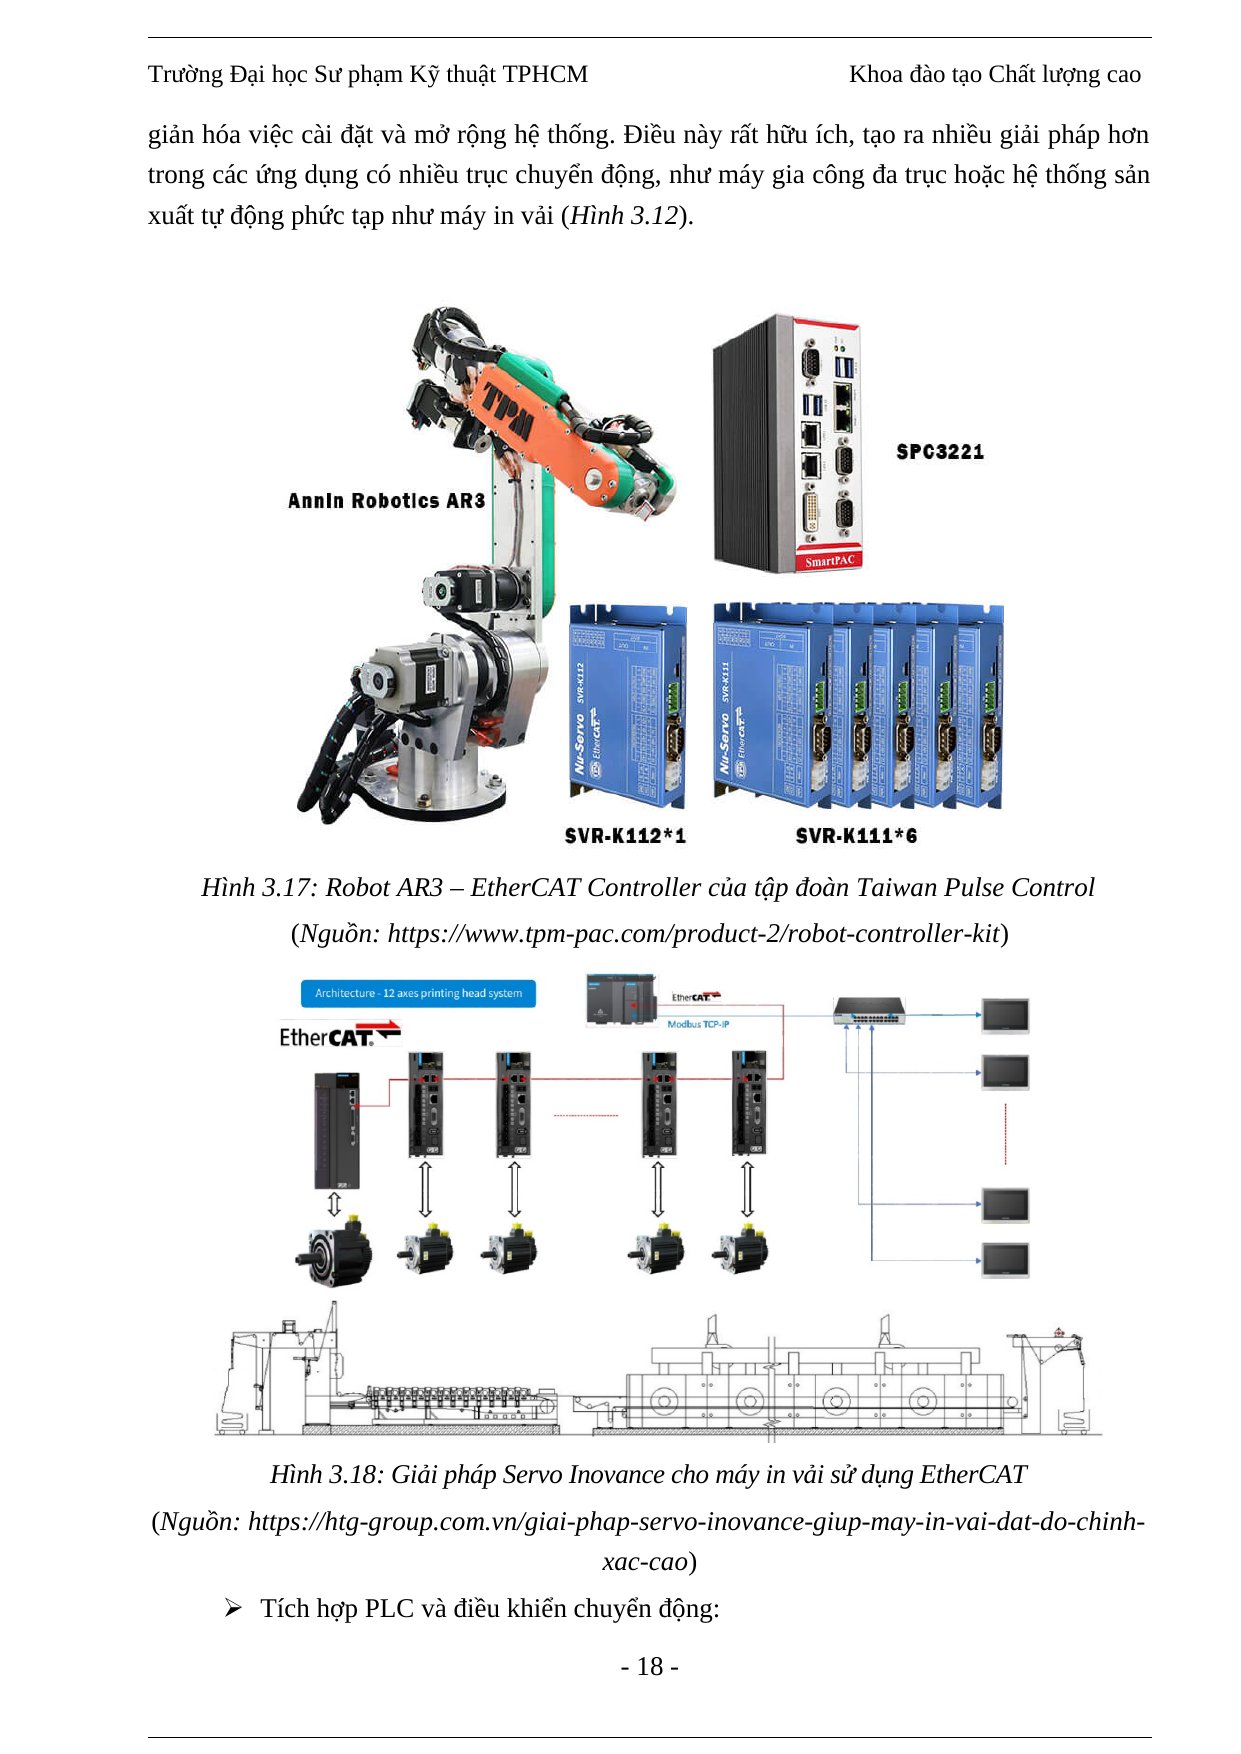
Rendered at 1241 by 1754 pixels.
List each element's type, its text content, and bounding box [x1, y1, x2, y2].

text (Nguồn: https://www.tpm-pac.com/product-2/robot-controller-kit) [148, 918, 1152, 949]
picture [274, 292, 1026, 856]
picture [186, 964, 1114, 1443]
list Tích hợp PLC và điều khiển chuyển động: [223, 1592, 1152, 1623]
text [148, 118, 1152, 230]
text (Nguồn: https://htg-group.com.vn/giai-phap-servo-inovance-giup-may-in-vai-dat-do-chinh-xac-cao) [148, 1504, 1152, 1576]
